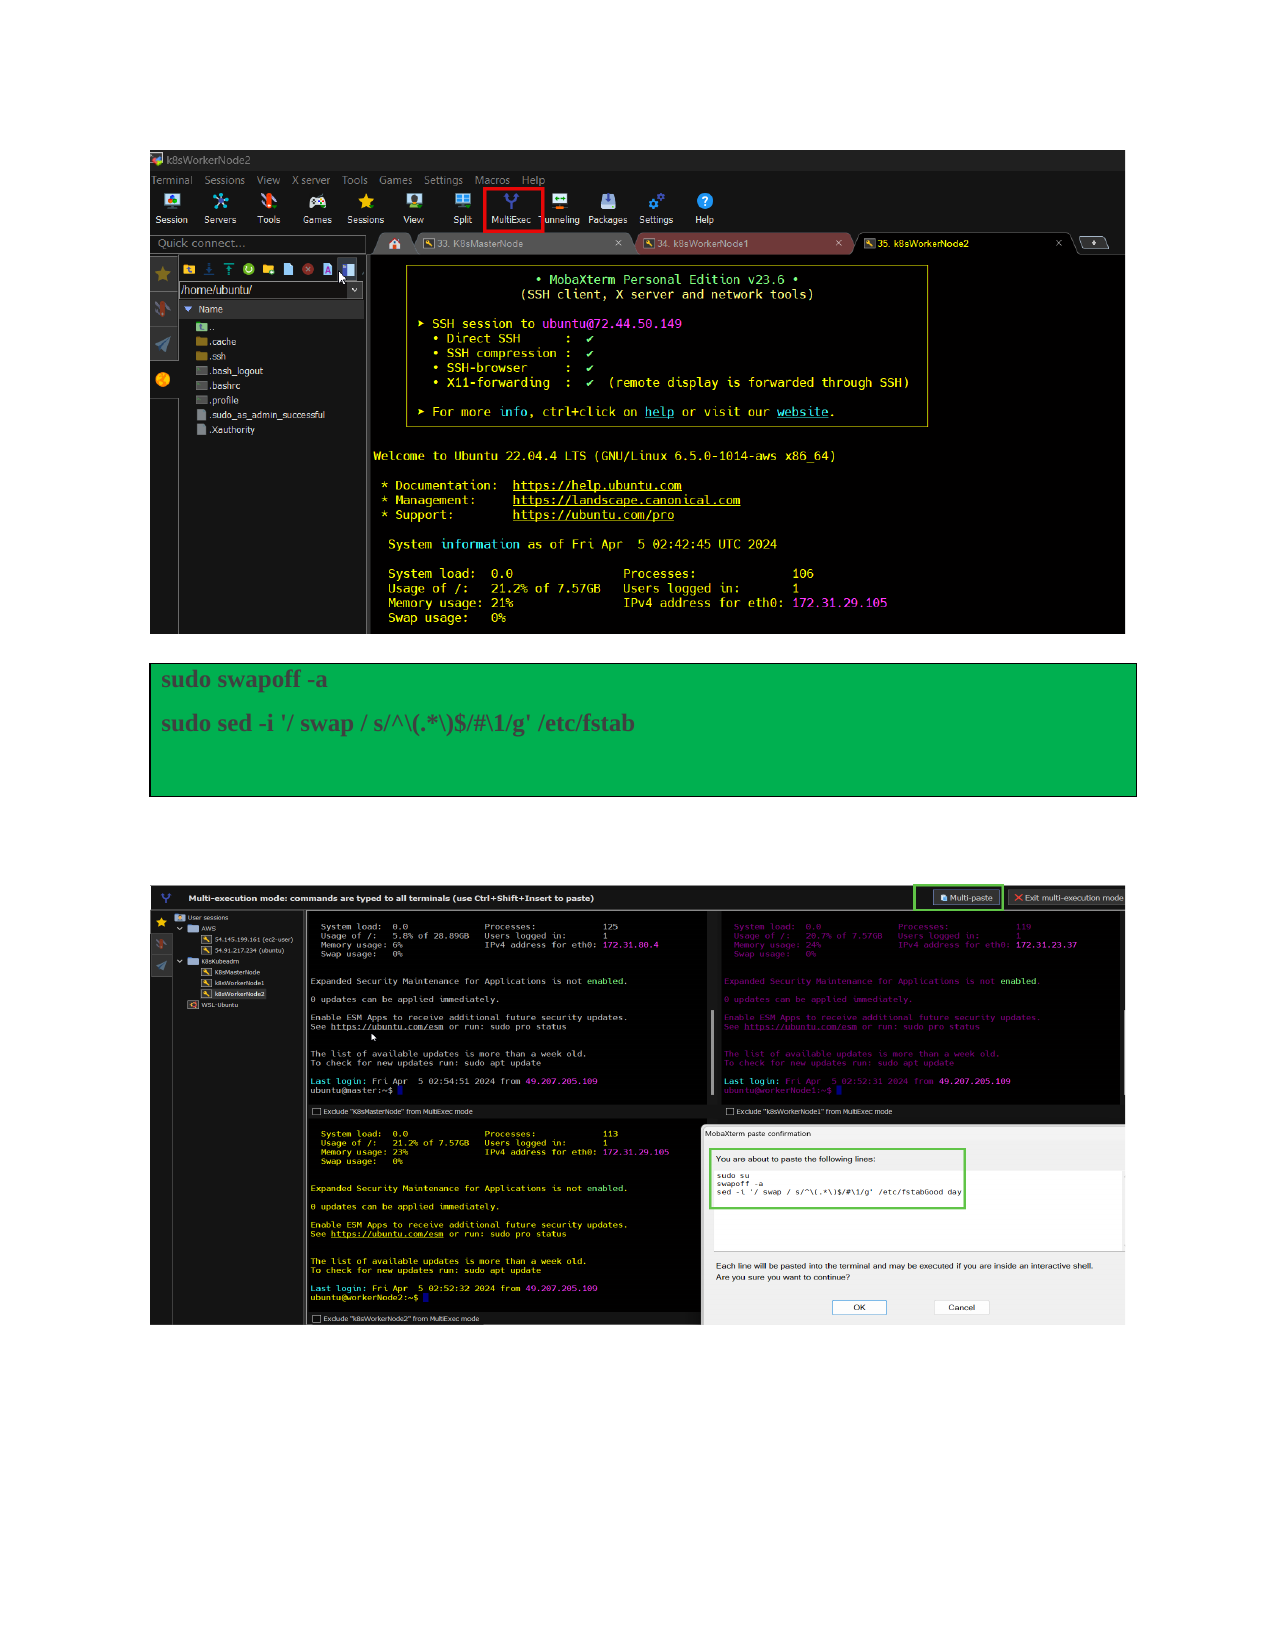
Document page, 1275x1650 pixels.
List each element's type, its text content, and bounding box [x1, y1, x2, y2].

picture [150, 884, 1125, 1325]
table_header sudo swapoff -a sudo sed -i '/ swap / s/^\(.*\)$/#\1/g' /etc/fstab [151, 664, 1136, 796]
picture [150, 150, 1125, 634]
